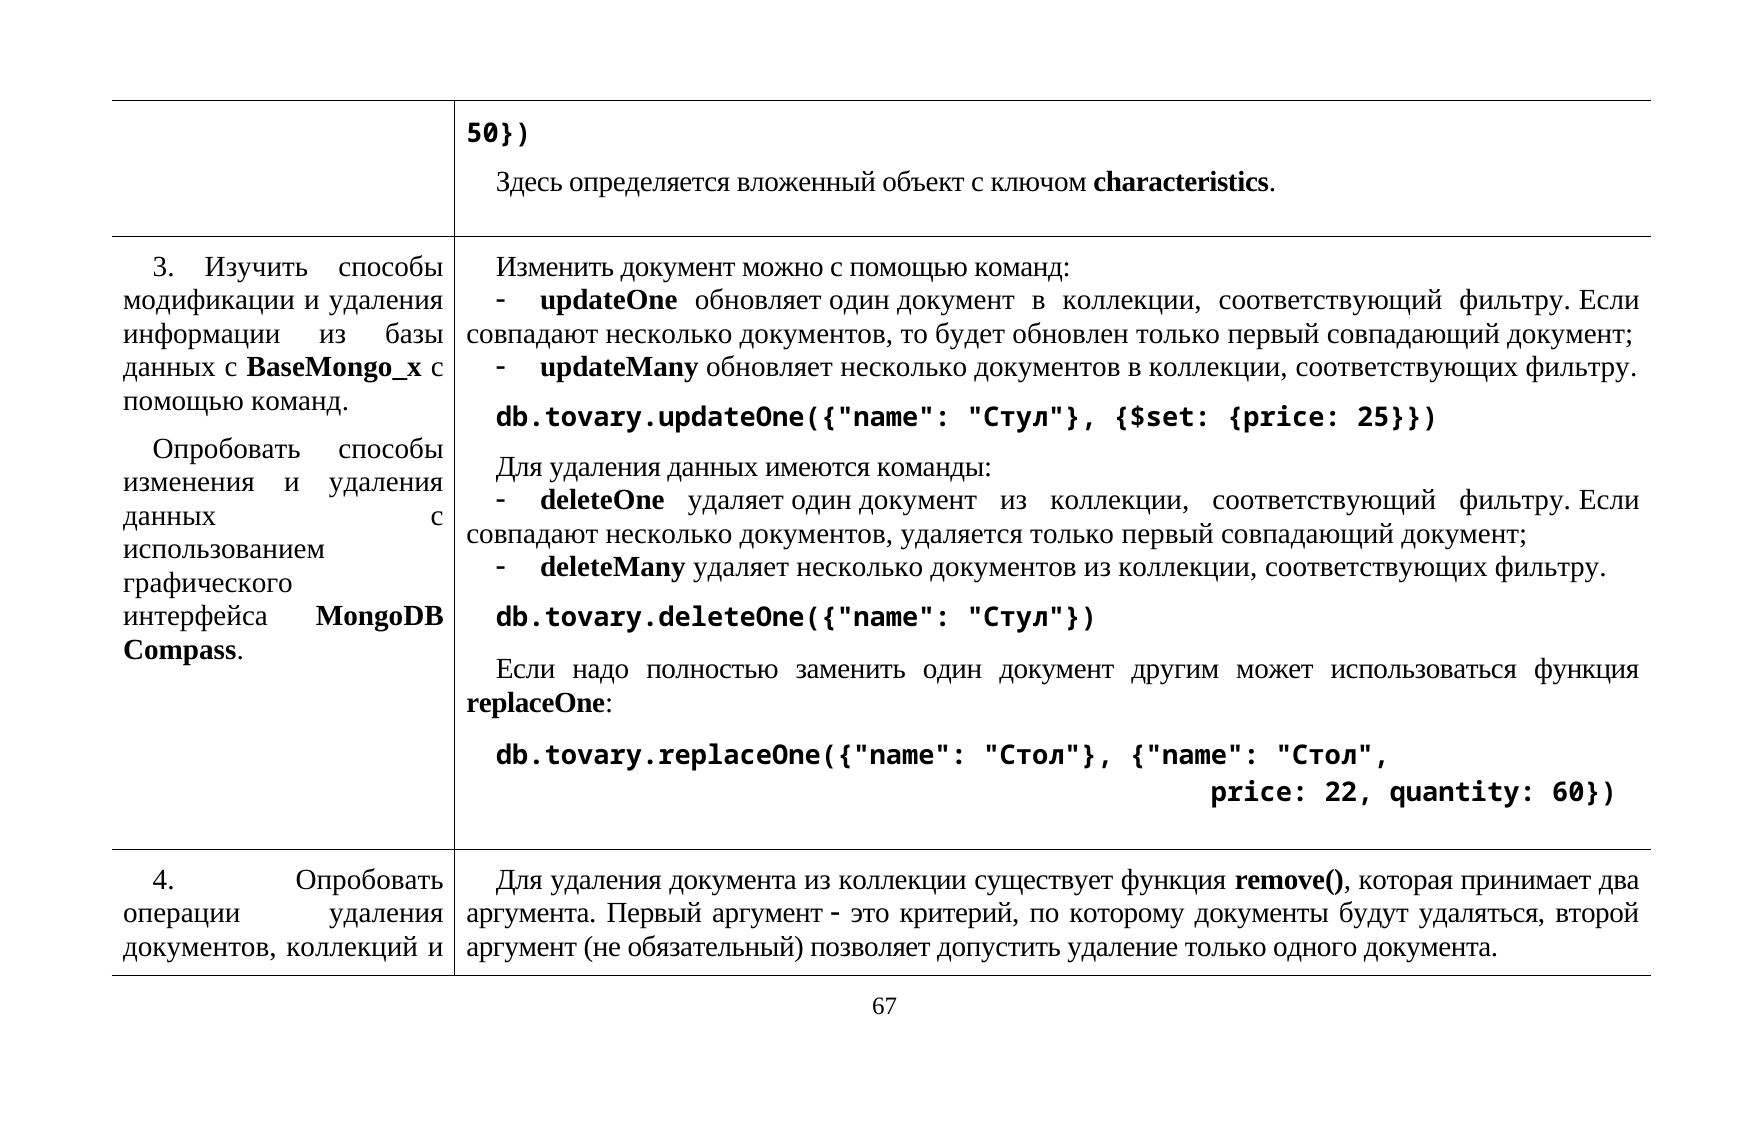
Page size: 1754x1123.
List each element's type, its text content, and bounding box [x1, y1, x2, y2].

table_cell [112, 850, 454, 974]
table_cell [112, 101, 454, 236]
table_cell Изменить документ можно с помощью команд: updateOne обновляет один документ в коллекции, соответствующий фильтру. Если совпадают несколько документов, то будет обновлен только первый совпадающий документ; updateMany обновляет несколько документов в коллекции, соответствующих фильтру. db.tovary.updateOne({"name": "Стул"}, {$set: {price: 25}}) Для удаления данных имеются команды: deleteOne удаляет один документ из коллекции, соответствующий фильтру. Если совпадают несколько документов, удаляется только первый совпадающий документ; deleteMany удаляет несколько документов из коллекции, соответствующих фильтру. db.tovary.deleteOne({"name": "Стул"}) Если надо полностью заменить один документ другим может использоваться функция replaceOne: db.tovary.replaceOne({"name": "Стол"}, {"name": "Стол", price: 22, quantity: 60}) [455, 237, 1651, 849]
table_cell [455, 101, 1651, 236]
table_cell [455, 850, 1651, 974]
table_cell 3. Изучить способы модификации и удаления информации из базы данных с BaseMongo_x с помощью команд. Опробовать способы изменения и удаления данных с использованием графического интерфейса MongoDB Compass. [112, 237, 454, 849]
